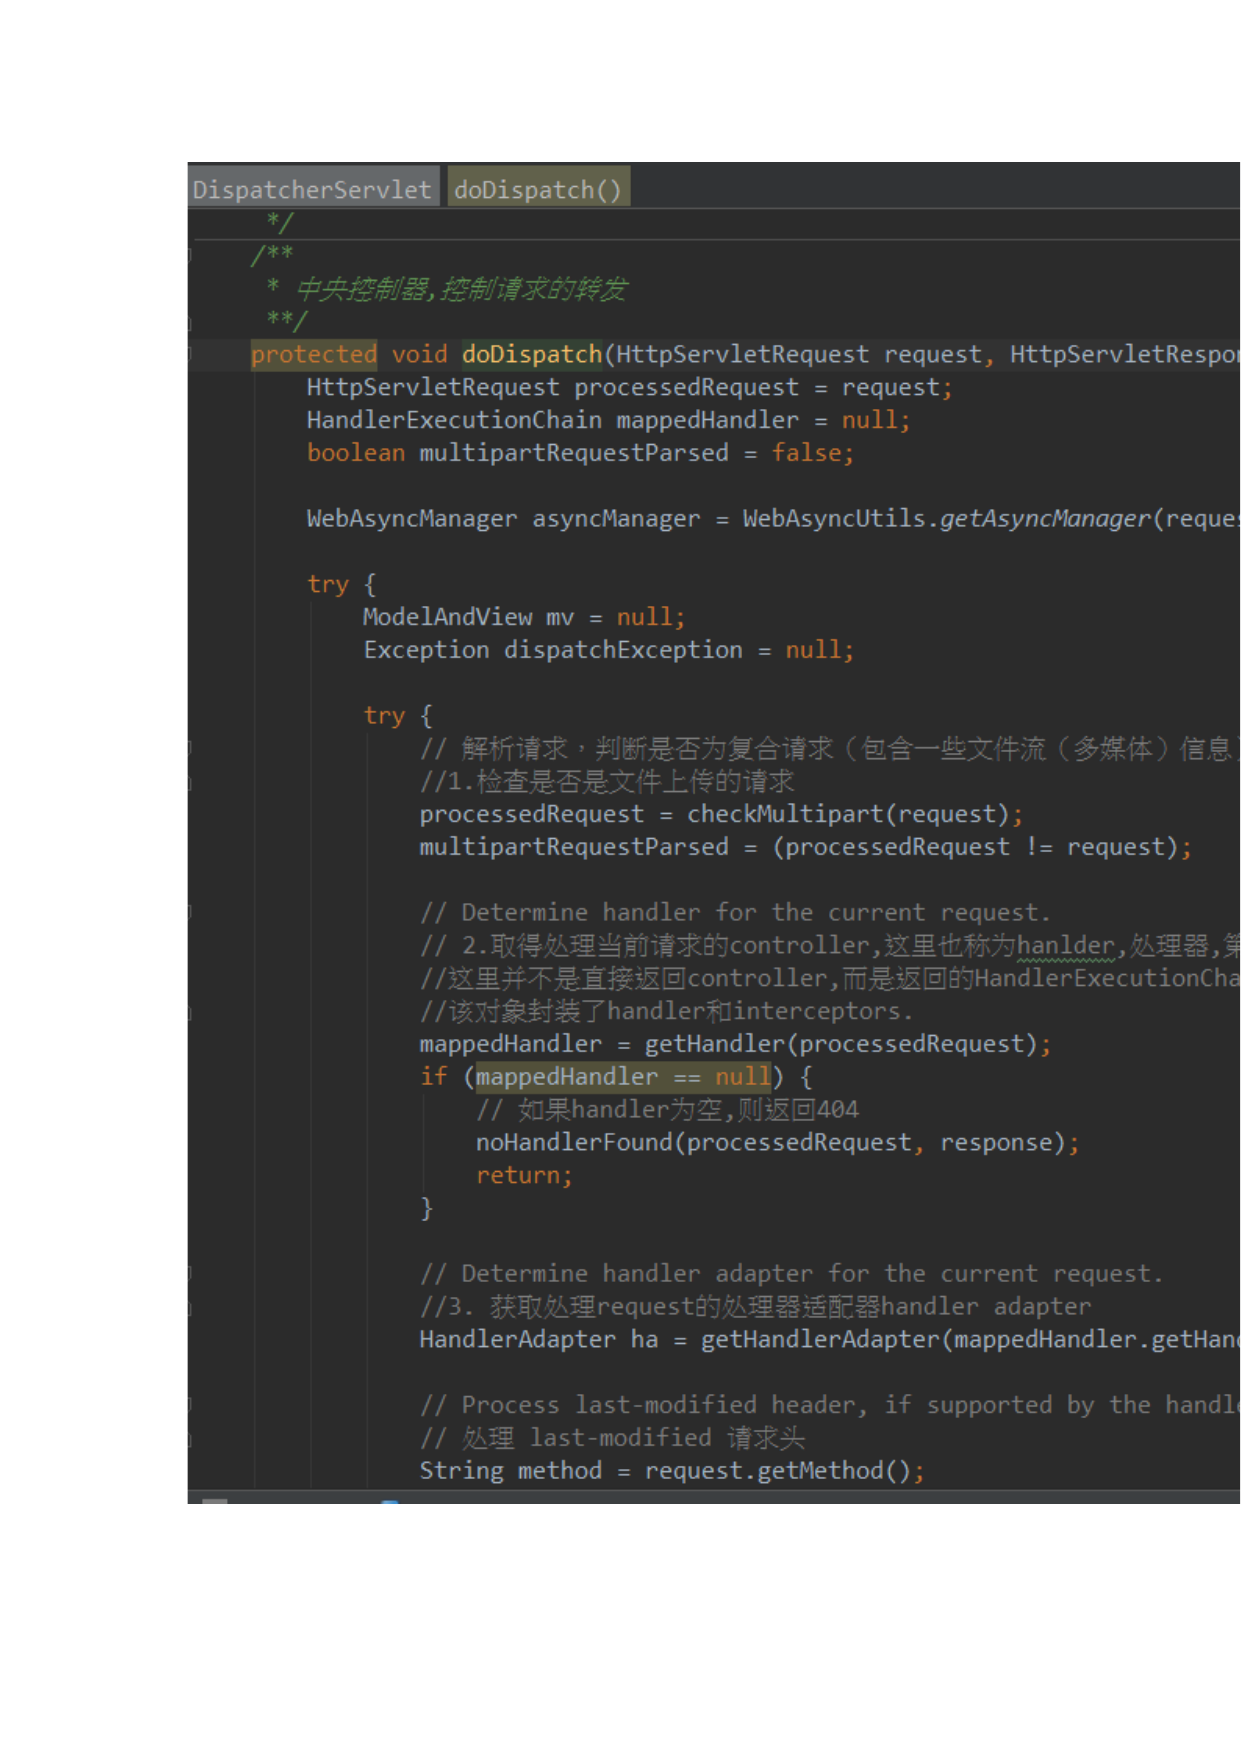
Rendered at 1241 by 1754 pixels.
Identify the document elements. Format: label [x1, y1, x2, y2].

picture [187, 162, 1241, 1504]
